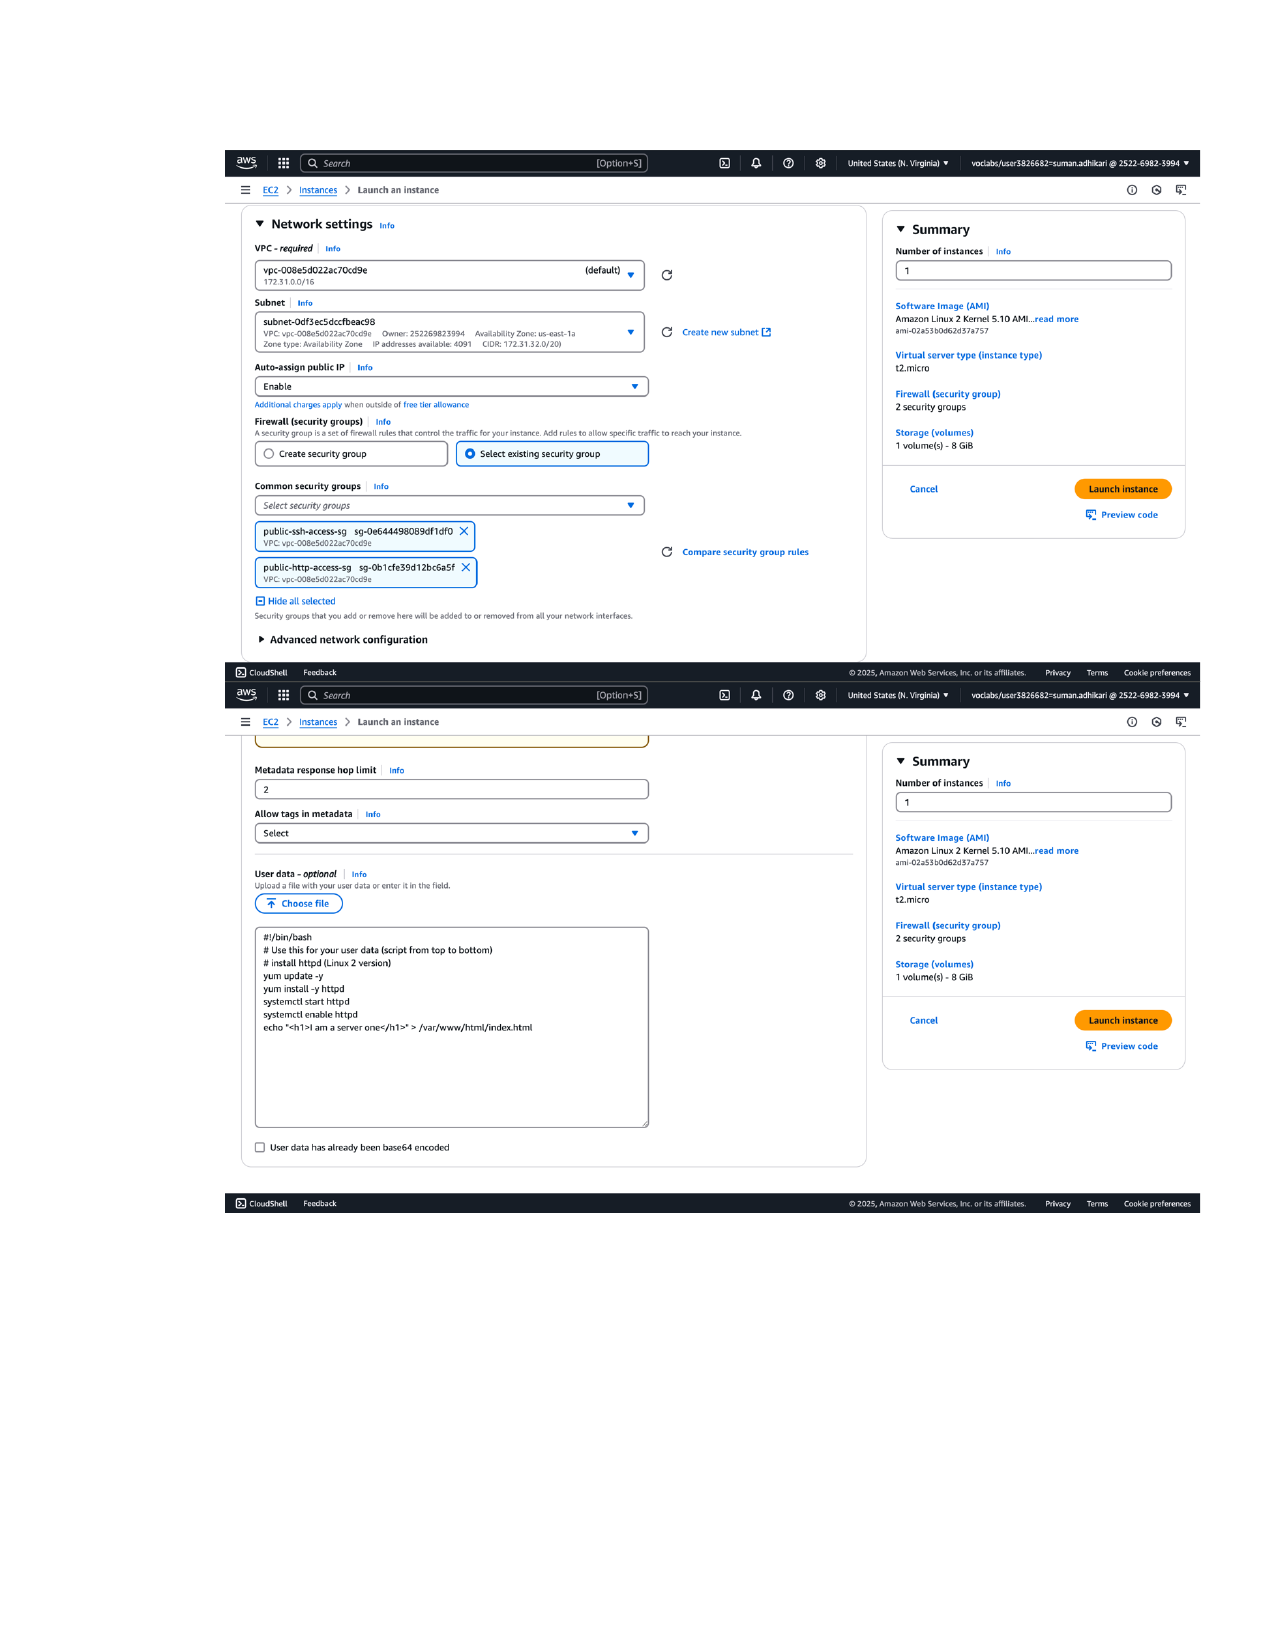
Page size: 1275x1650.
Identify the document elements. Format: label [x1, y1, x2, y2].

picture [225, 150, 1200, 1213]
